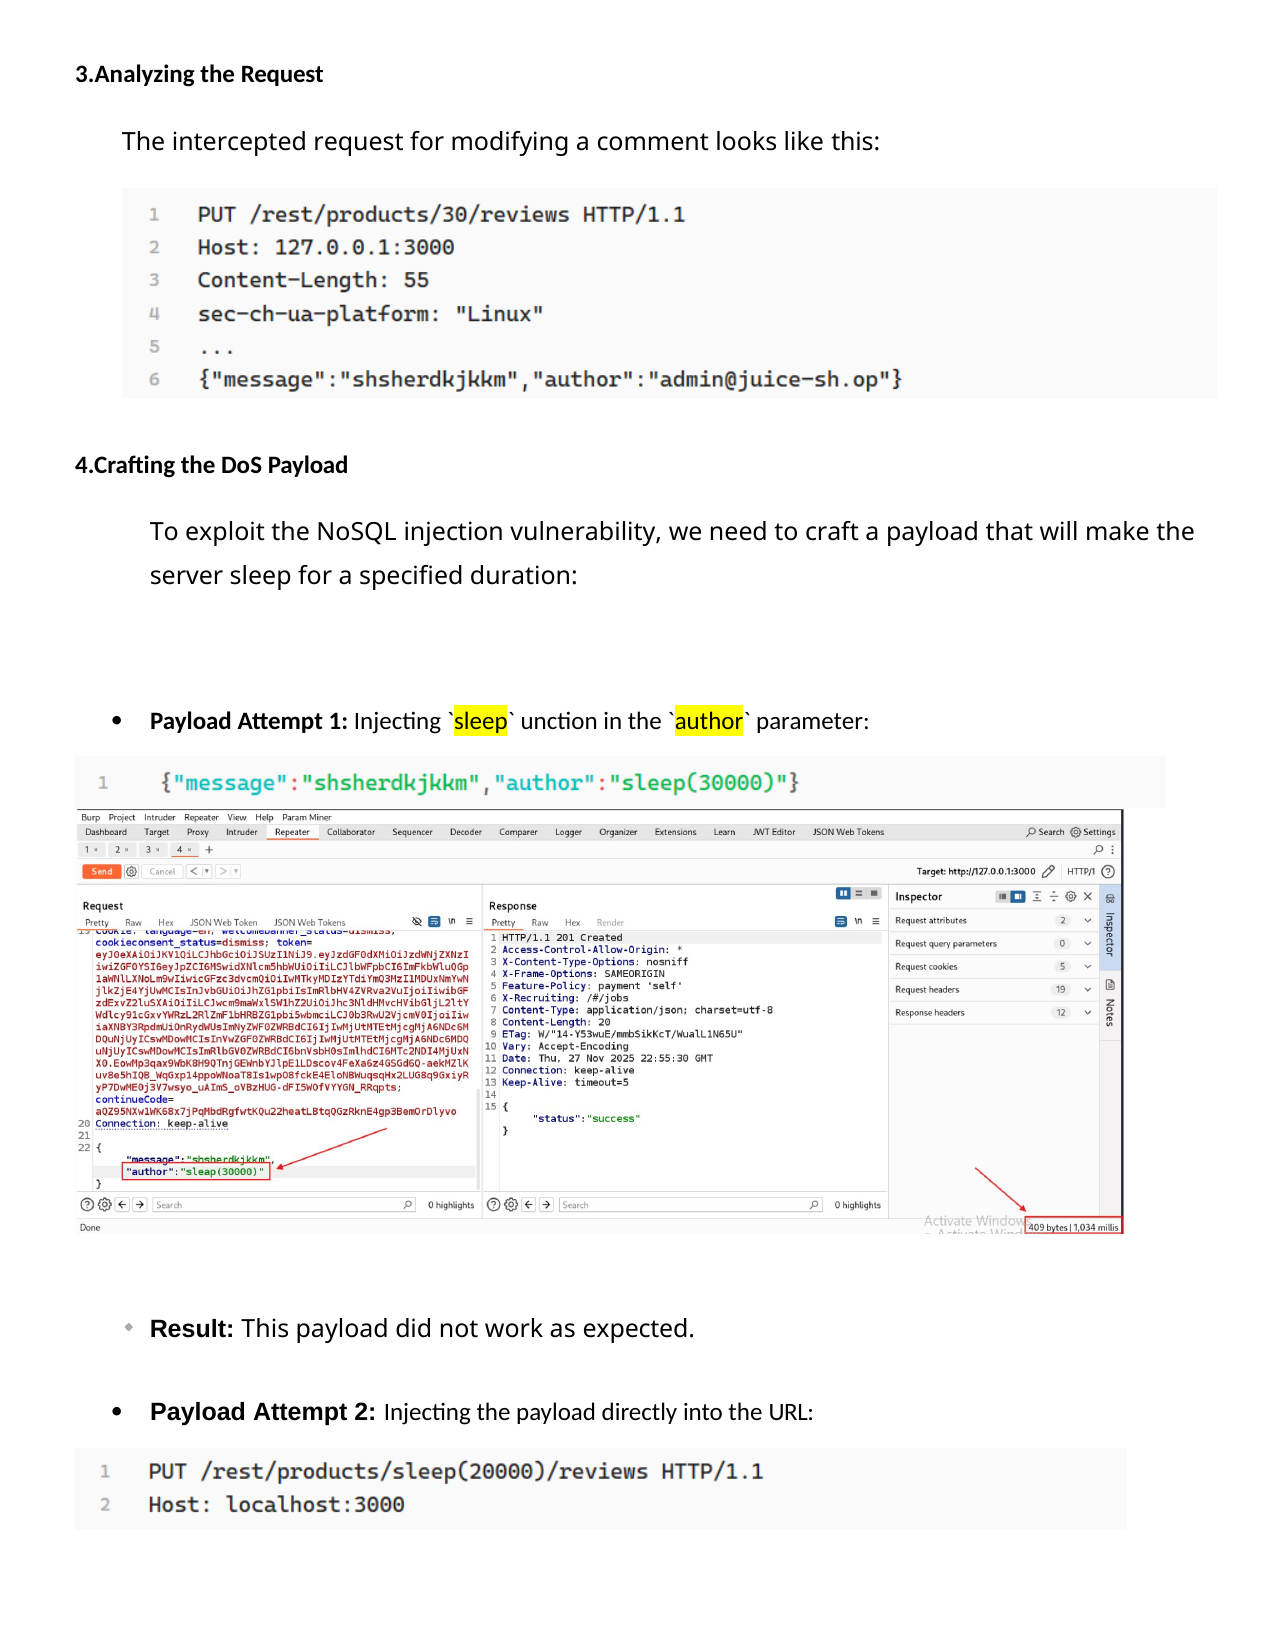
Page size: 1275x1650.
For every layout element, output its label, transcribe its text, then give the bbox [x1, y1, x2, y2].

text The intercepted request for modifying a comment looks like this: [122, 124, 1200, 158]
text To exploit the NoSQL injection vulnerability, we need to craft a payload that will make the server sleep for a specified duration: [149, 513, 1200, 591]
text 3.Analyzing the Request [75, 58, 1200, 89]
picture [75, 756, 1188, 808]
text 4.Crafting the DoS Payload [75, 449, 1200, 479]
list Payload Attempt 2: Injecting the payload directly into the URL: [112, 1396, 1200, 1427]
list Payload Attempt 1: Injecting `sleep` unction in the `author` parameter: [112, 705, 454, 736]
picture [121, 188, 1220, 398]
picture [75, 1448, 1132, 1530]
list Payload Attempt 1: Injecting `sleep` unction in the `author` parameter: [507, 705, 675, 736]
text Result: This payload did not work as expected. [149, 1311, 1200, 1345]
picture [75, 809, 1125, 1234]
list Payload Attempt 1: Injecting `sleep` unction in the `author` parameter: [743, 705, 1200, 736]
